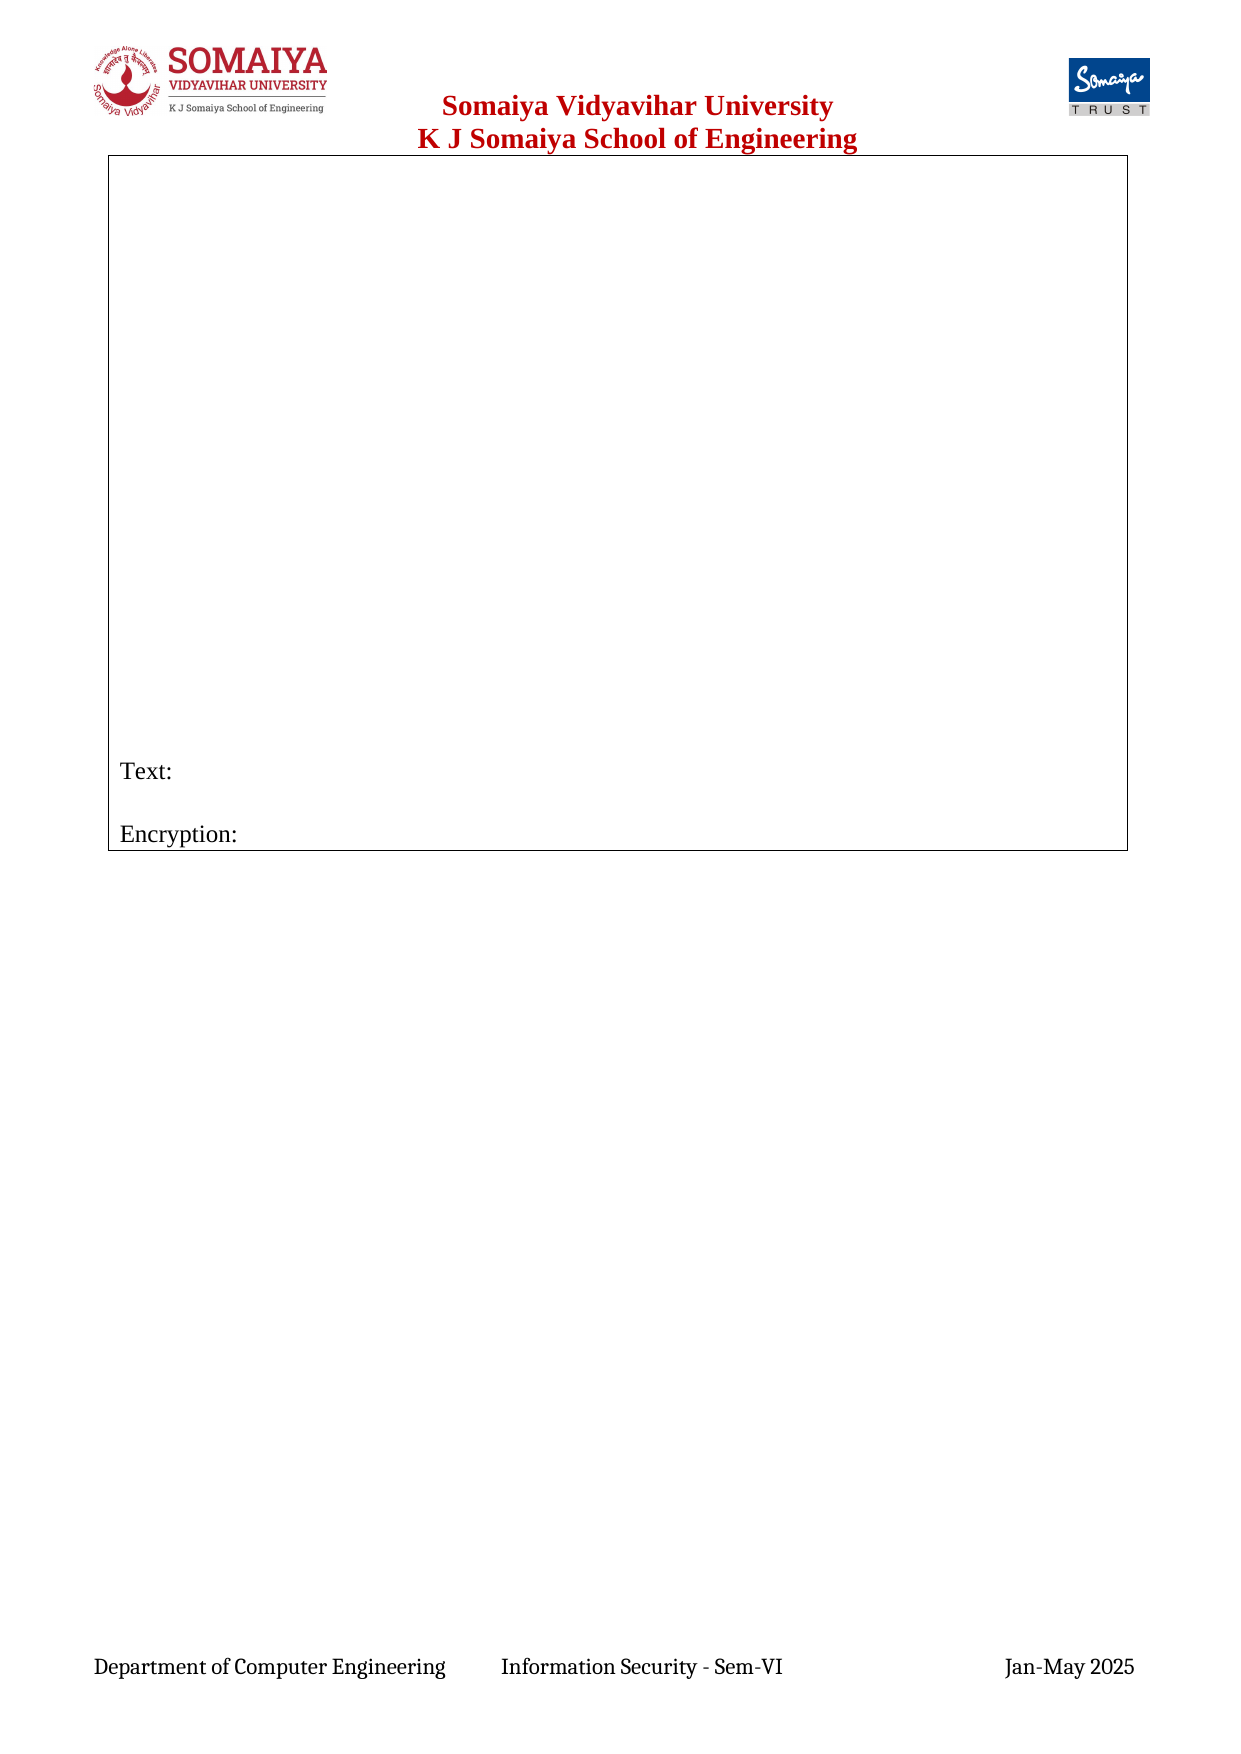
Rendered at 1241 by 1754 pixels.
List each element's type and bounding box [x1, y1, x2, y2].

picture [1068, 58, 1150, 116]
picture [93, 46, 327, 116]
table_cell [109, 156, 1127, 850]
